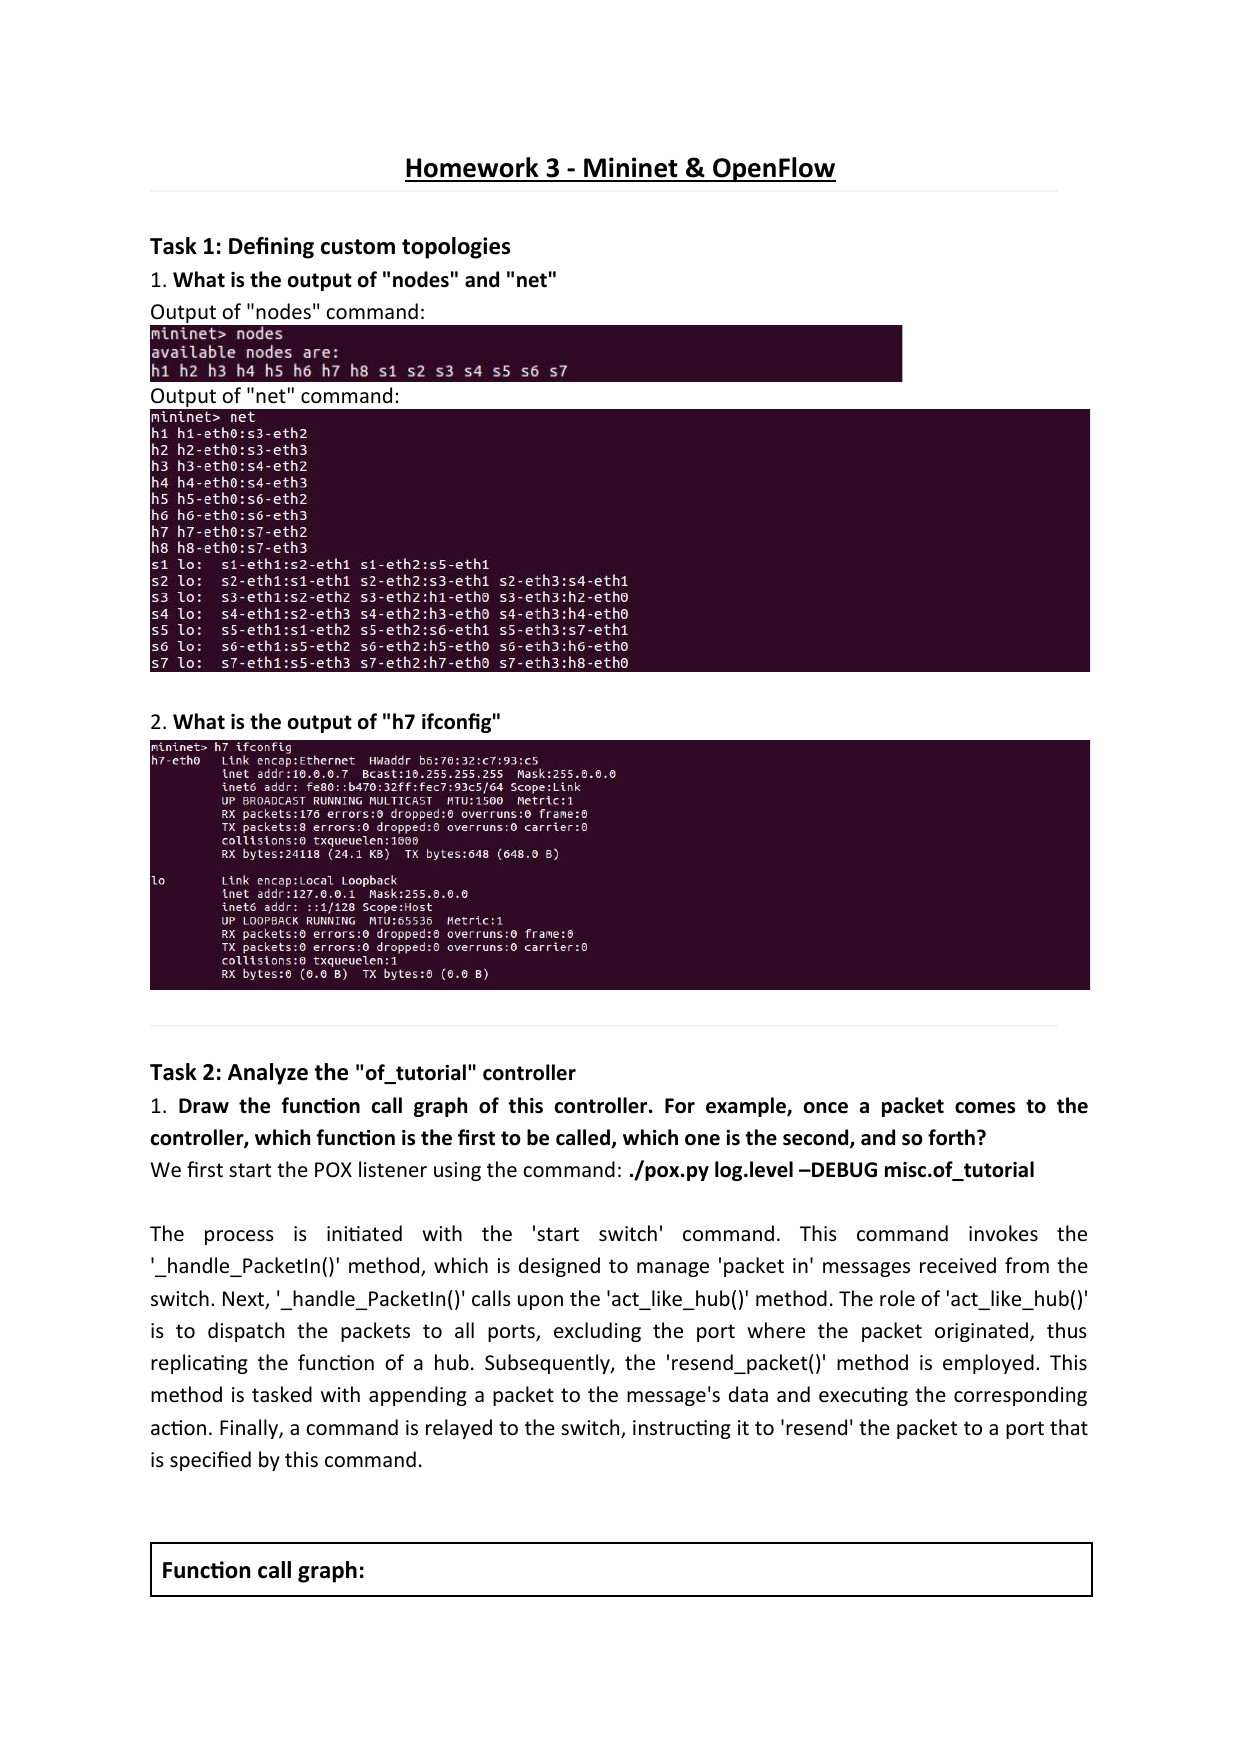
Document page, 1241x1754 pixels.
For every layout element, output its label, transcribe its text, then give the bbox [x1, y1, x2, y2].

picture [150, 409, 1091, 672]
text Output of "nodes" command: [150, 298, 1090, 326]
text Homework 3 - Mininet & OpenFlow [150, 150, 1090, 186]
picture [150, 740, 1091, 990]
text 1. Draw the function call graph of this controller. For example, once a packet comes to the controller, which function is the first to be called, which one is the second, and so forth? [150, 1091, 1090, 1151]
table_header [152, 1544, 1091, 1595]
text 1. What is the output of "nodes" and "net" [150, 265, 1090, 293]
text Task 1: Defining custom topologies [150, 230, 1090, 261]
picture [150, 325, 903, 382]
text Task 2: Analyze the "of_tutorial" controller [150, 1056, 1090, 1087]
text Output of "net" command: [150, 381, 1090, 409]
text We first start the POX listener using the command: ./pox.py log.level –DEBUG misc.of_tutorial [150, 1156, 1090, 1183]
text 2. What is the output of "h7 ifconfig" [150, 708, 1090, 736]
text The process is initiated with the 'start switch' command. This command invokes the '_handle_PacketIn()' method, which is designed to manage 'packet in' messages received from the switch. Next, '_handle_PacketIn()' calls upon the 'act_like_hub()' method. The role of 'act_like_hub()' is to dispatch the packets to all ports, excluding the port where the packet originated, thus replicating the function of a hub. Subsequently, the 'resend_packet()' method is employed. This method is tasked with appending a packet to the message's data and executing the corresponding action. Finally, a command is relayed to the switch, instructing it to 'resend' the packet to a port that is specified by this command. [150, 1220, 1090, 1473]
